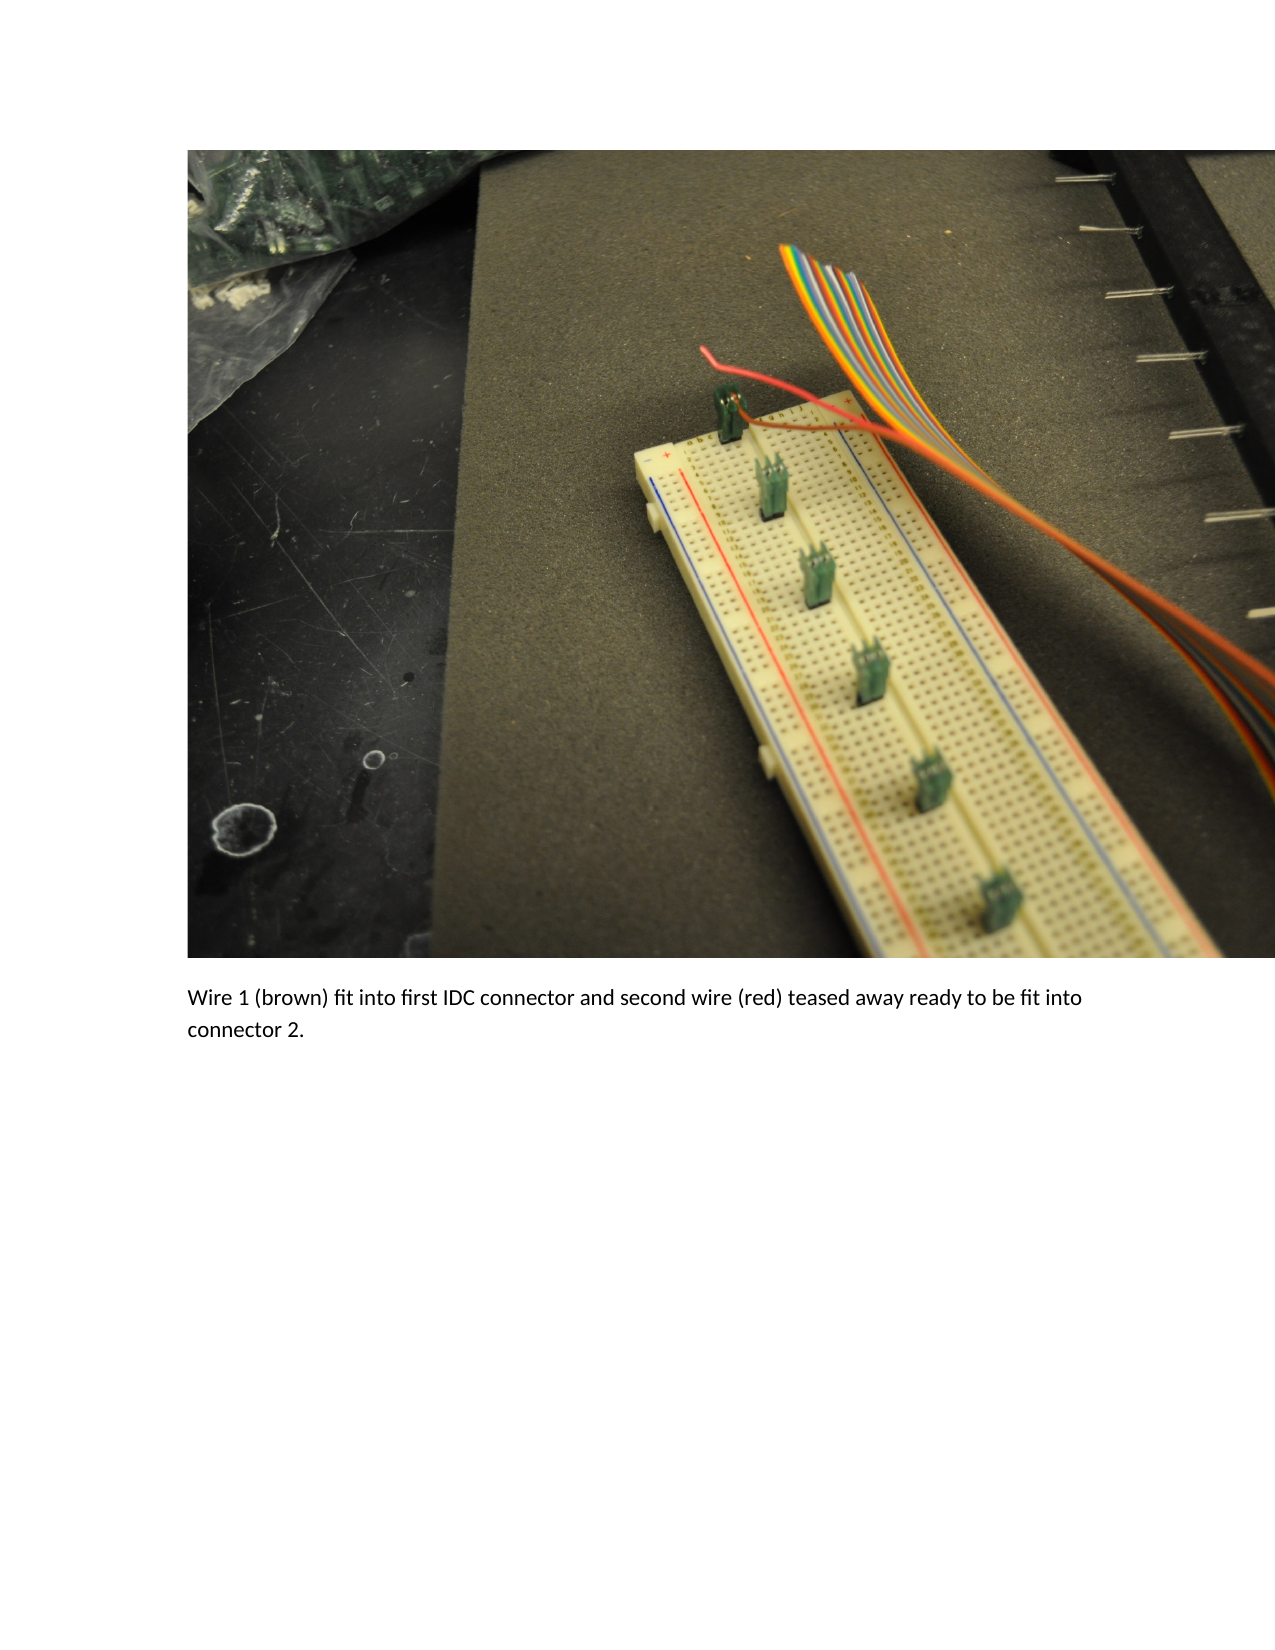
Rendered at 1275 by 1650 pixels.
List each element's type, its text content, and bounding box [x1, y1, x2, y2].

picture [187, 150, 1275, 958]
text Wire 1 (brown) fit into first IDC connector and second wire (red) teased away ready to be fit into connector 2. [187, 983, 1125, 1043]
